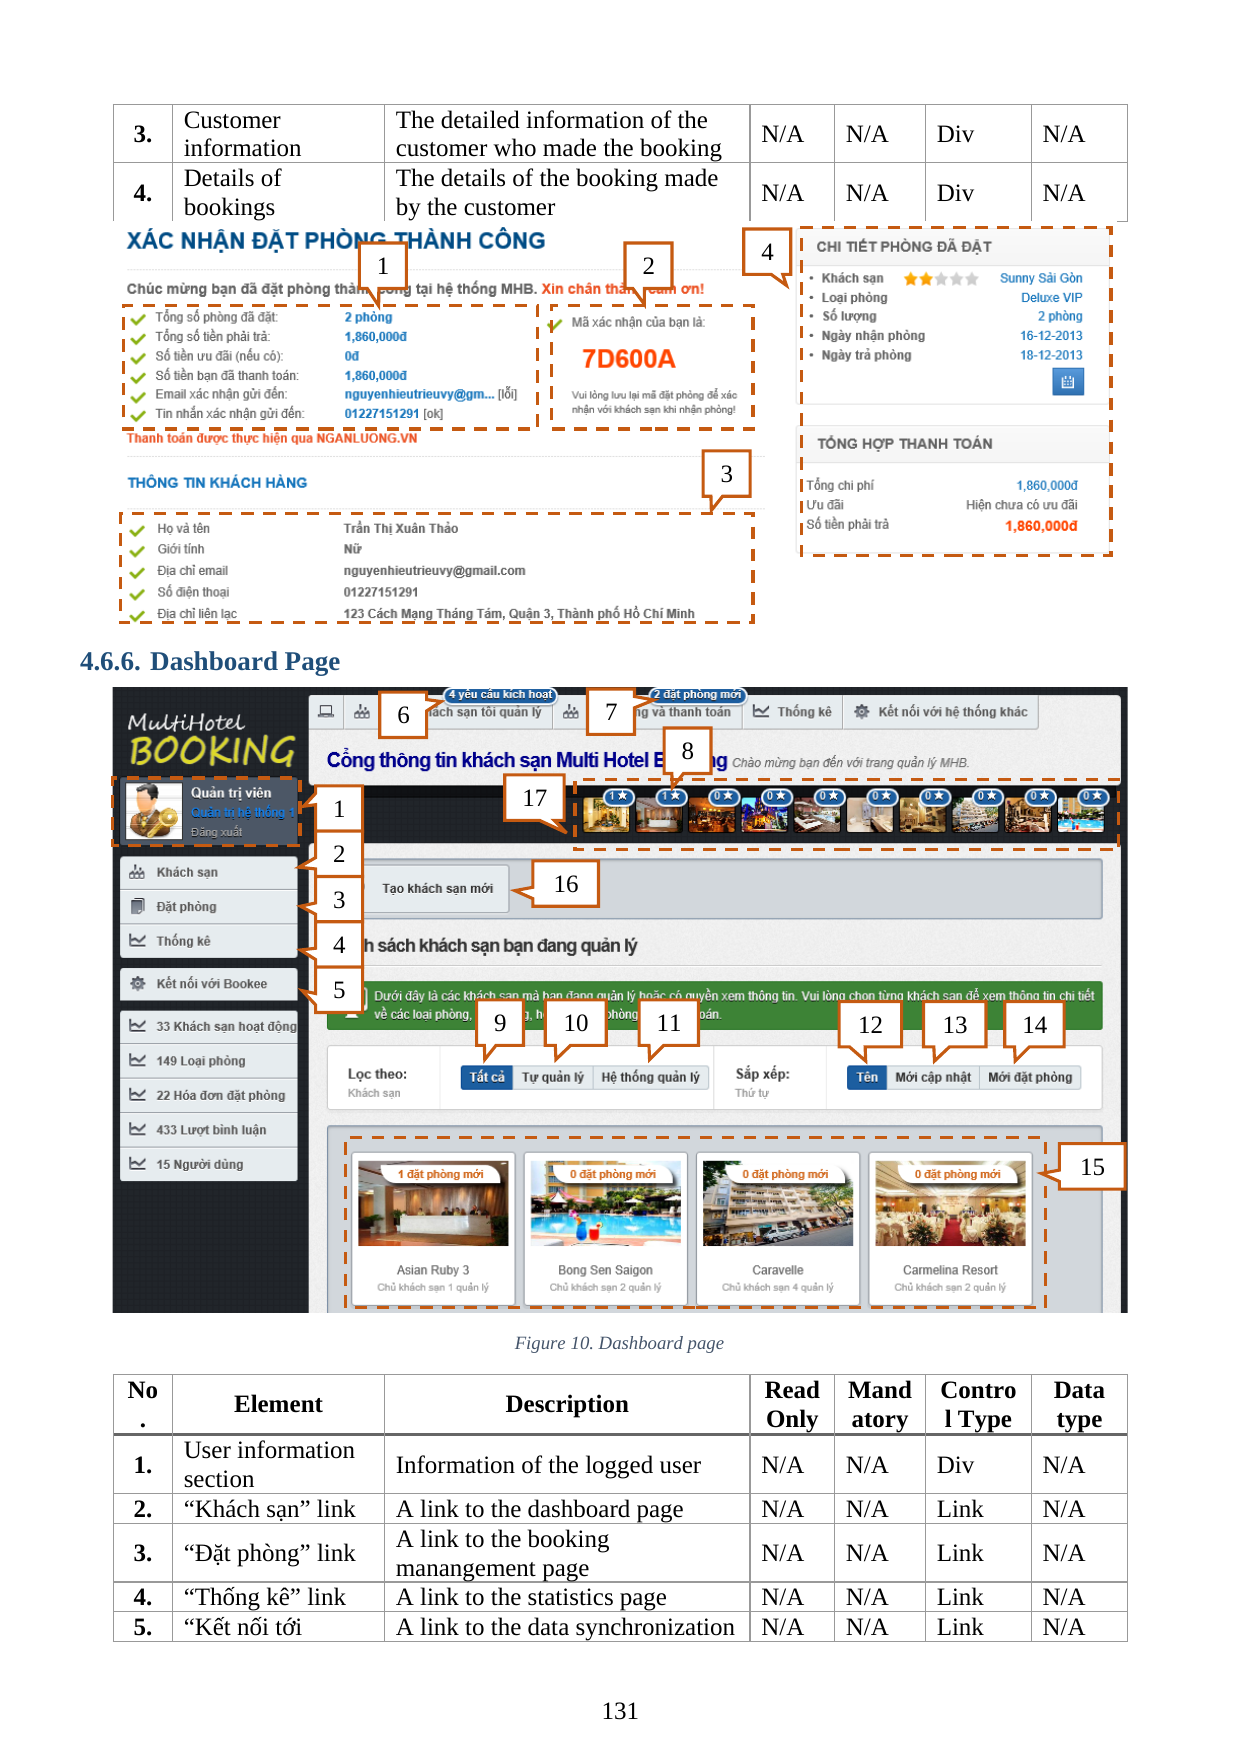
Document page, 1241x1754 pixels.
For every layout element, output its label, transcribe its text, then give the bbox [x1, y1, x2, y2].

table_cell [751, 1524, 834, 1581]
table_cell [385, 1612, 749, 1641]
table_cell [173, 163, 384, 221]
text Figure 10. Dashboard page [112, 1332, 1128, 1353]
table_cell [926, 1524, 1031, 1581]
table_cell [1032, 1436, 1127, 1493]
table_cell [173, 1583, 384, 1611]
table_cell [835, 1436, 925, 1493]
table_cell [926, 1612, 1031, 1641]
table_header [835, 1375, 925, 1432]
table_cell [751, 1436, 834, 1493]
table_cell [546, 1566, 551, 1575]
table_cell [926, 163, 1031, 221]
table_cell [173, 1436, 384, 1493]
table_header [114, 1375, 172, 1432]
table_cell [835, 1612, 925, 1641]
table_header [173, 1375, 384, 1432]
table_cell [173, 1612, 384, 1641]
subtitle Dashboard Page [141, 646, 1128, 677]
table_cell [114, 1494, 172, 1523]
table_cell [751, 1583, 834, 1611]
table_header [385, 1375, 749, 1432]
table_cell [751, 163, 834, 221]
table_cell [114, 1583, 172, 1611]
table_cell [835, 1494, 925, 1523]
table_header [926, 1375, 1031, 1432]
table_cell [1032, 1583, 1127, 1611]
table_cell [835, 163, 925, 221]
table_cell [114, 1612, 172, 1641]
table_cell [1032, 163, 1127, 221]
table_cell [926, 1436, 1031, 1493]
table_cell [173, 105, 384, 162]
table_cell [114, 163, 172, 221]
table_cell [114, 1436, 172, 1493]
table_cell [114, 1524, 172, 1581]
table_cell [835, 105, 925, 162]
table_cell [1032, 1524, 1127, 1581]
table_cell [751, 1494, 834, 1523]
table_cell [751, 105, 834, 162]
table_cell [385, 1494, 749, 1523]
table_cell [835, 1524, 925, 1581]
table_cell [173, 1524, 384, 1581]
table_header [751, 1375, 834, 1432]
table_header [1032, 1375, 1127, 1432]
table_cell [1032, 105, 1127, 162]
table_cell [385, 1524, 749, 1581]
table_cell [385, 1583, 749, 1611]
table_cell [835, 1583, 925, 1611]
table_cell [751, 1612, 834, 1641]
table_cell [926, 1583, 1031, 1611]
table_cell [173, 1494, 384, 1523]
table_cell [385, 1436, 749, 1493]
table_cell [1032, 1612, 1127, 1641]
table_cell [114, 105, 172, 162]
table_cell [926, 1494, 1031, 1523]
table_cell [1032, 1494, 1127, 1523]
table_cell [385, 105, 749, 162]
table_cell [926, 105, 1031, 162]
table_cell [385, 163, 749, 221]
